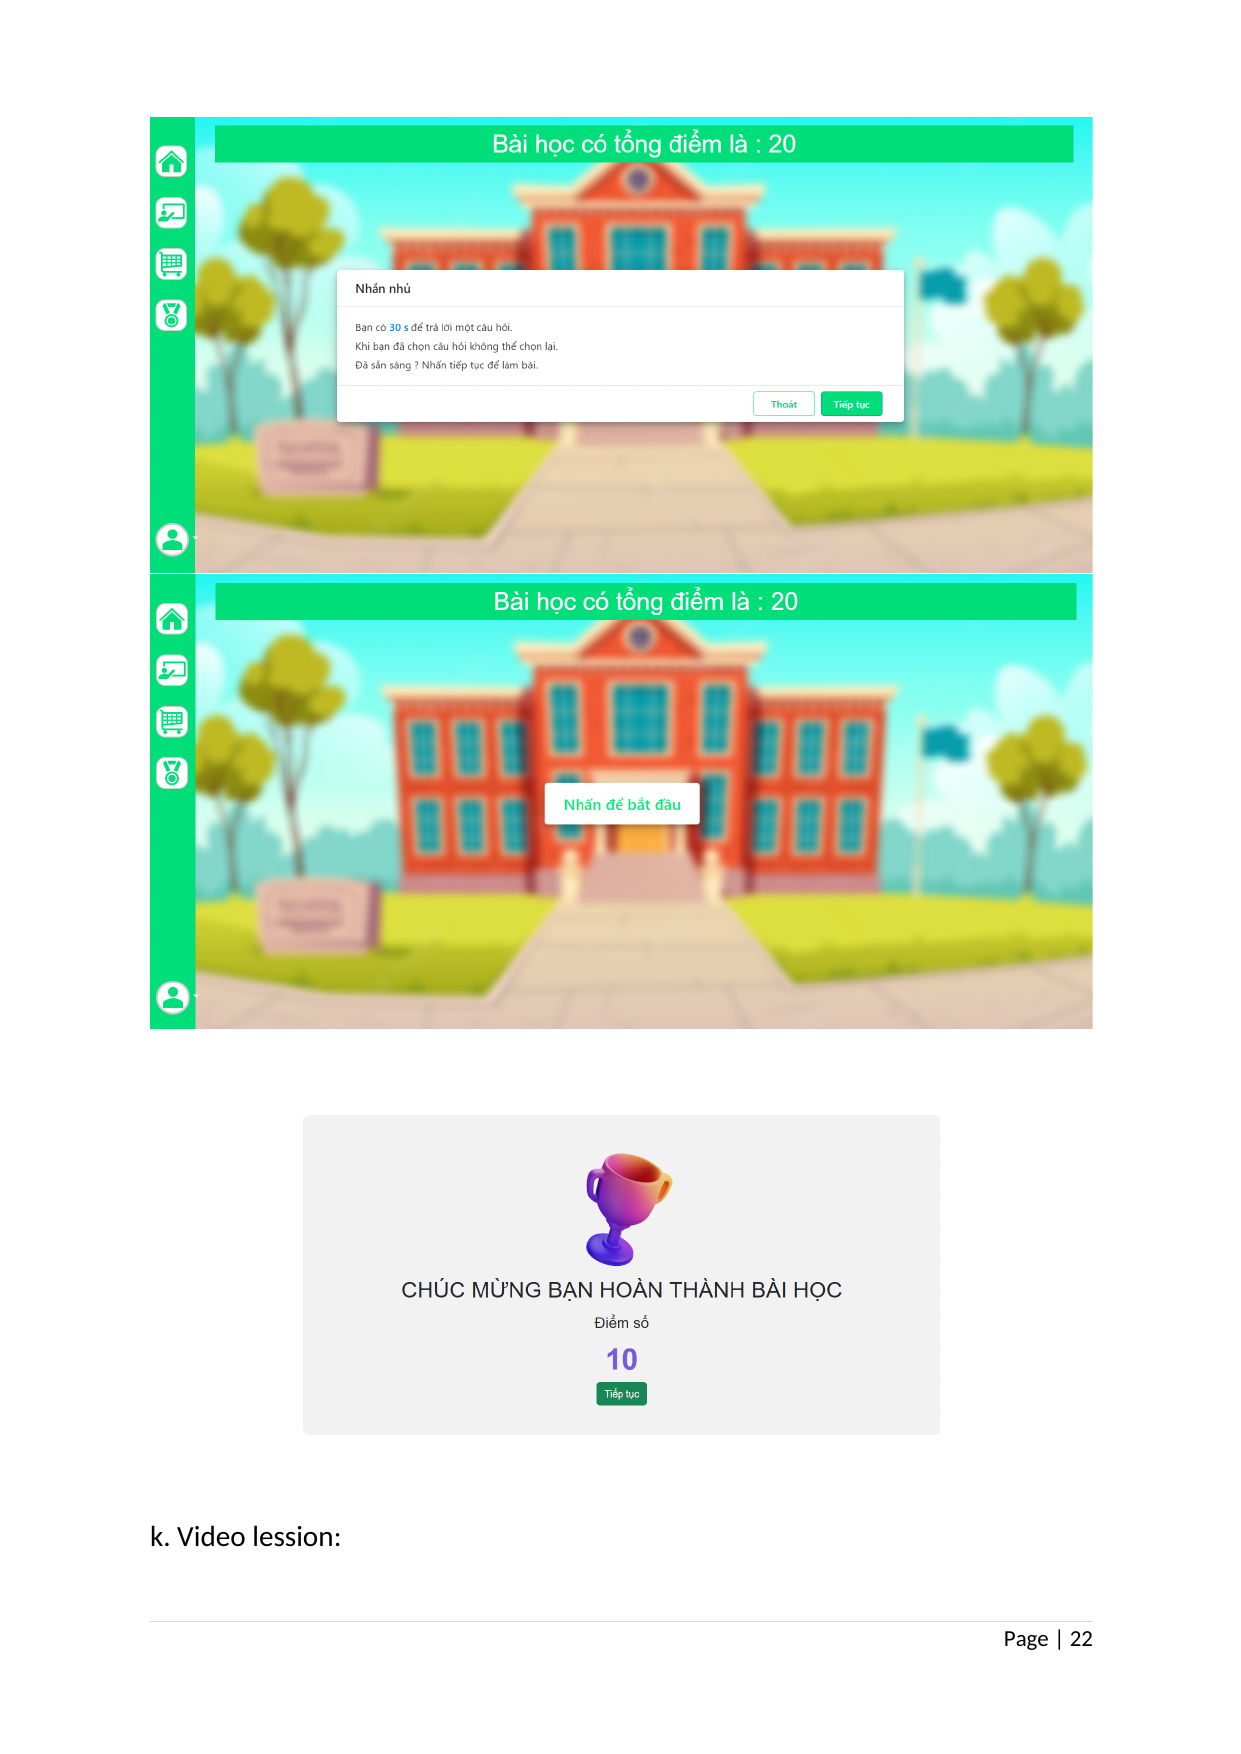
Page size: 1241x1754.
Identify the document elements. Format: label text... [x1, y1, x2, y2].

picture [150, 1047, 1093, 1500]
text k. Video lession: [150, 1518, 1093, 1554]
picture [150, 117, 1093, 573]
picture [150, 574, 1093, 1029]
